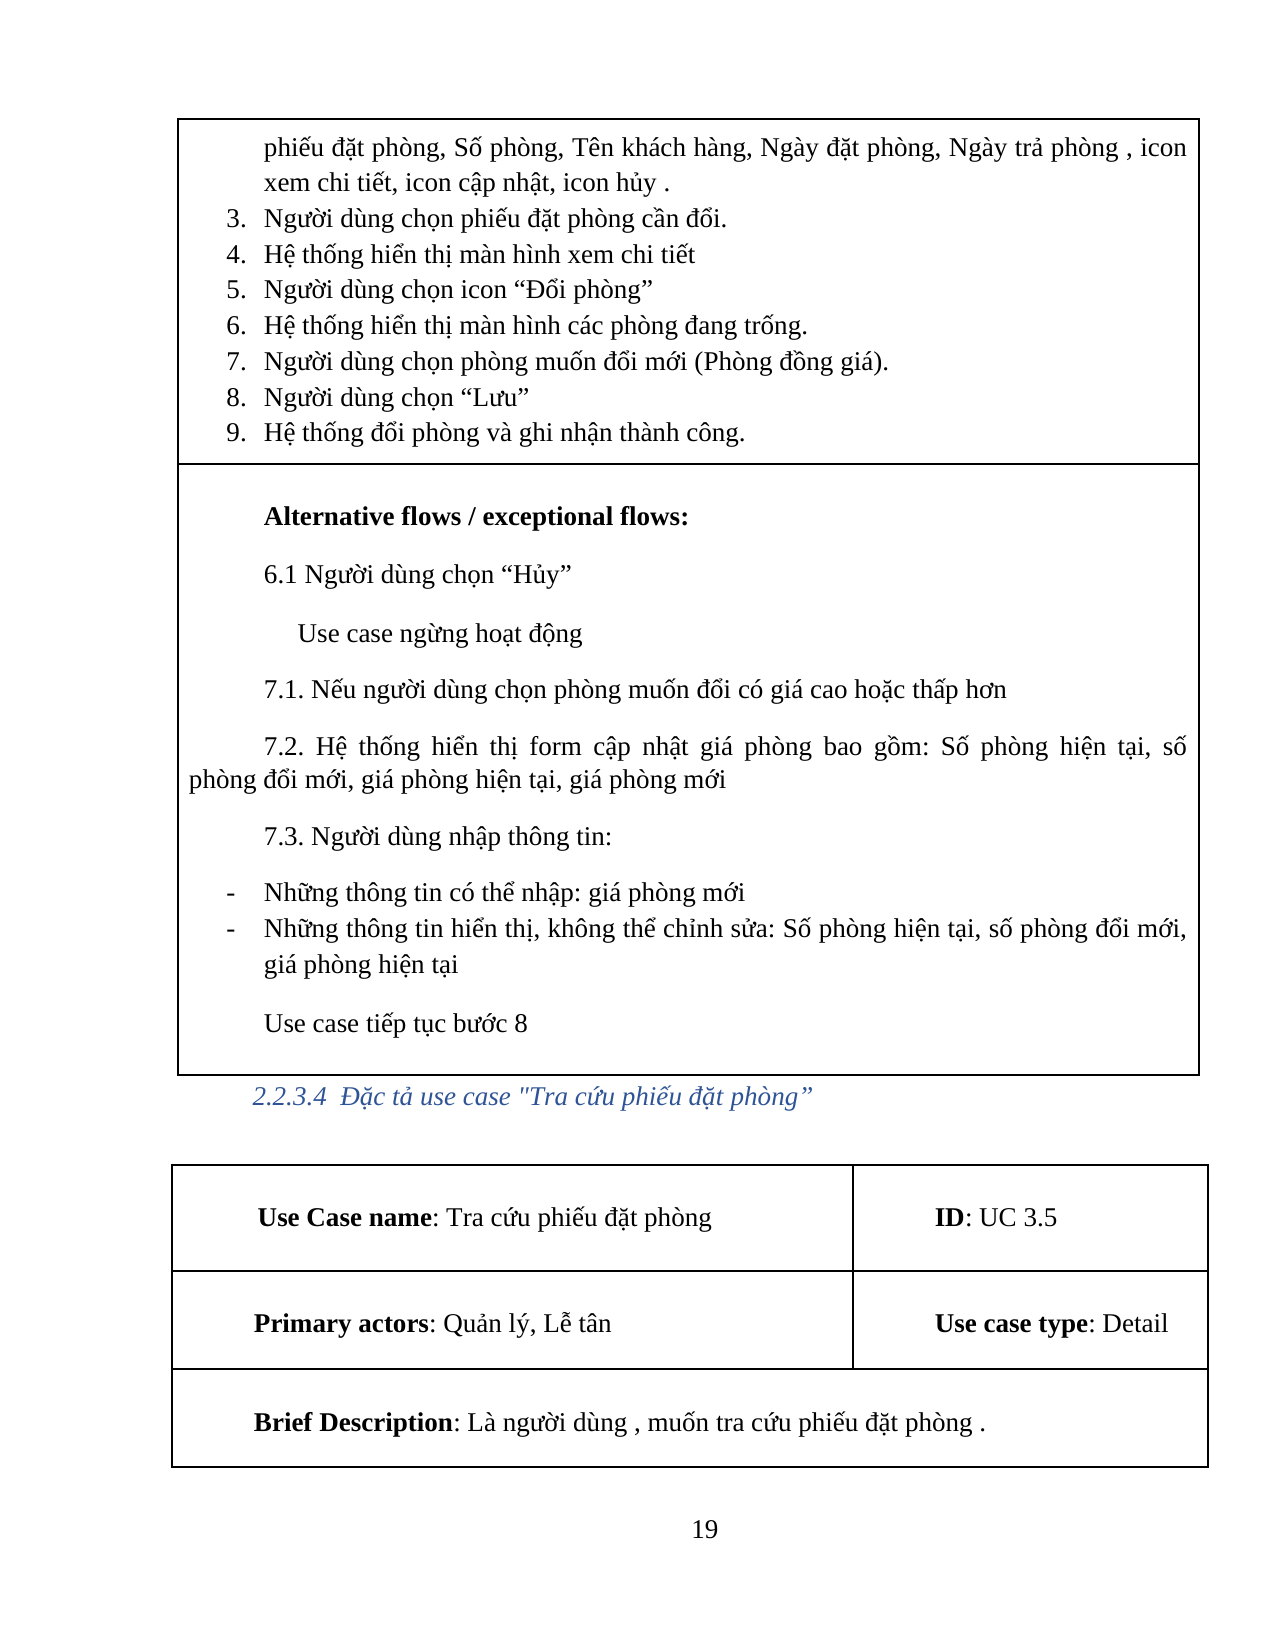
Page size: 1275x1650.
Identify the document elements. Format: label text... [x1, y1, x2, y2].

table_cell Brief Description: Là người dùng , muốn tra cứu phiếu đặt phòng . [173, 1370, 1207, 1466]
table_header Use Case name: Tra cứu phiếu đặt phòng [173, 1166, 852, 1270]
subtitle 2.2.3.4 Đặc tả use case "Tra cứu phiếu đặt phòng” [177, 1080, 1157, 1111]
table_header ID: UC 3.5 [854, 1166, 1207, 1270]
table_cell Primary actors: Quản lý, Lễ tân [173, 1272, 852, 1368]
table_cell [179, 120, 1198, 463]
table_cell Use case type: Detail [854, 1272, 1207, 1368]
table_cell Alternative flows / exceptional flows: 6.1 Người dùng chọn “Hủy” Use case ngừng hoạt động 7.1. Nếu người dùng chọn phòng muốn đổi có giá cao hoặc thấp hơn 7.2. Hệ thống hiển thị form cập nhật giá phòng bao gồm: Số phòng hiện tại, số phòng đổi mới, giá phòng hiện tại, giá phòng mới 7.3. Người dùng nhập thông tin: Những thông tin có thể nhập: giá phòng mới Những thông tin hiển thị, không thể chỉnh sửa: Số phòng hiện tại, số phòng đổi mới, giá phòng hiện tại Use case tiếp tục bước 8 [179, 465, 1198, 1073]
